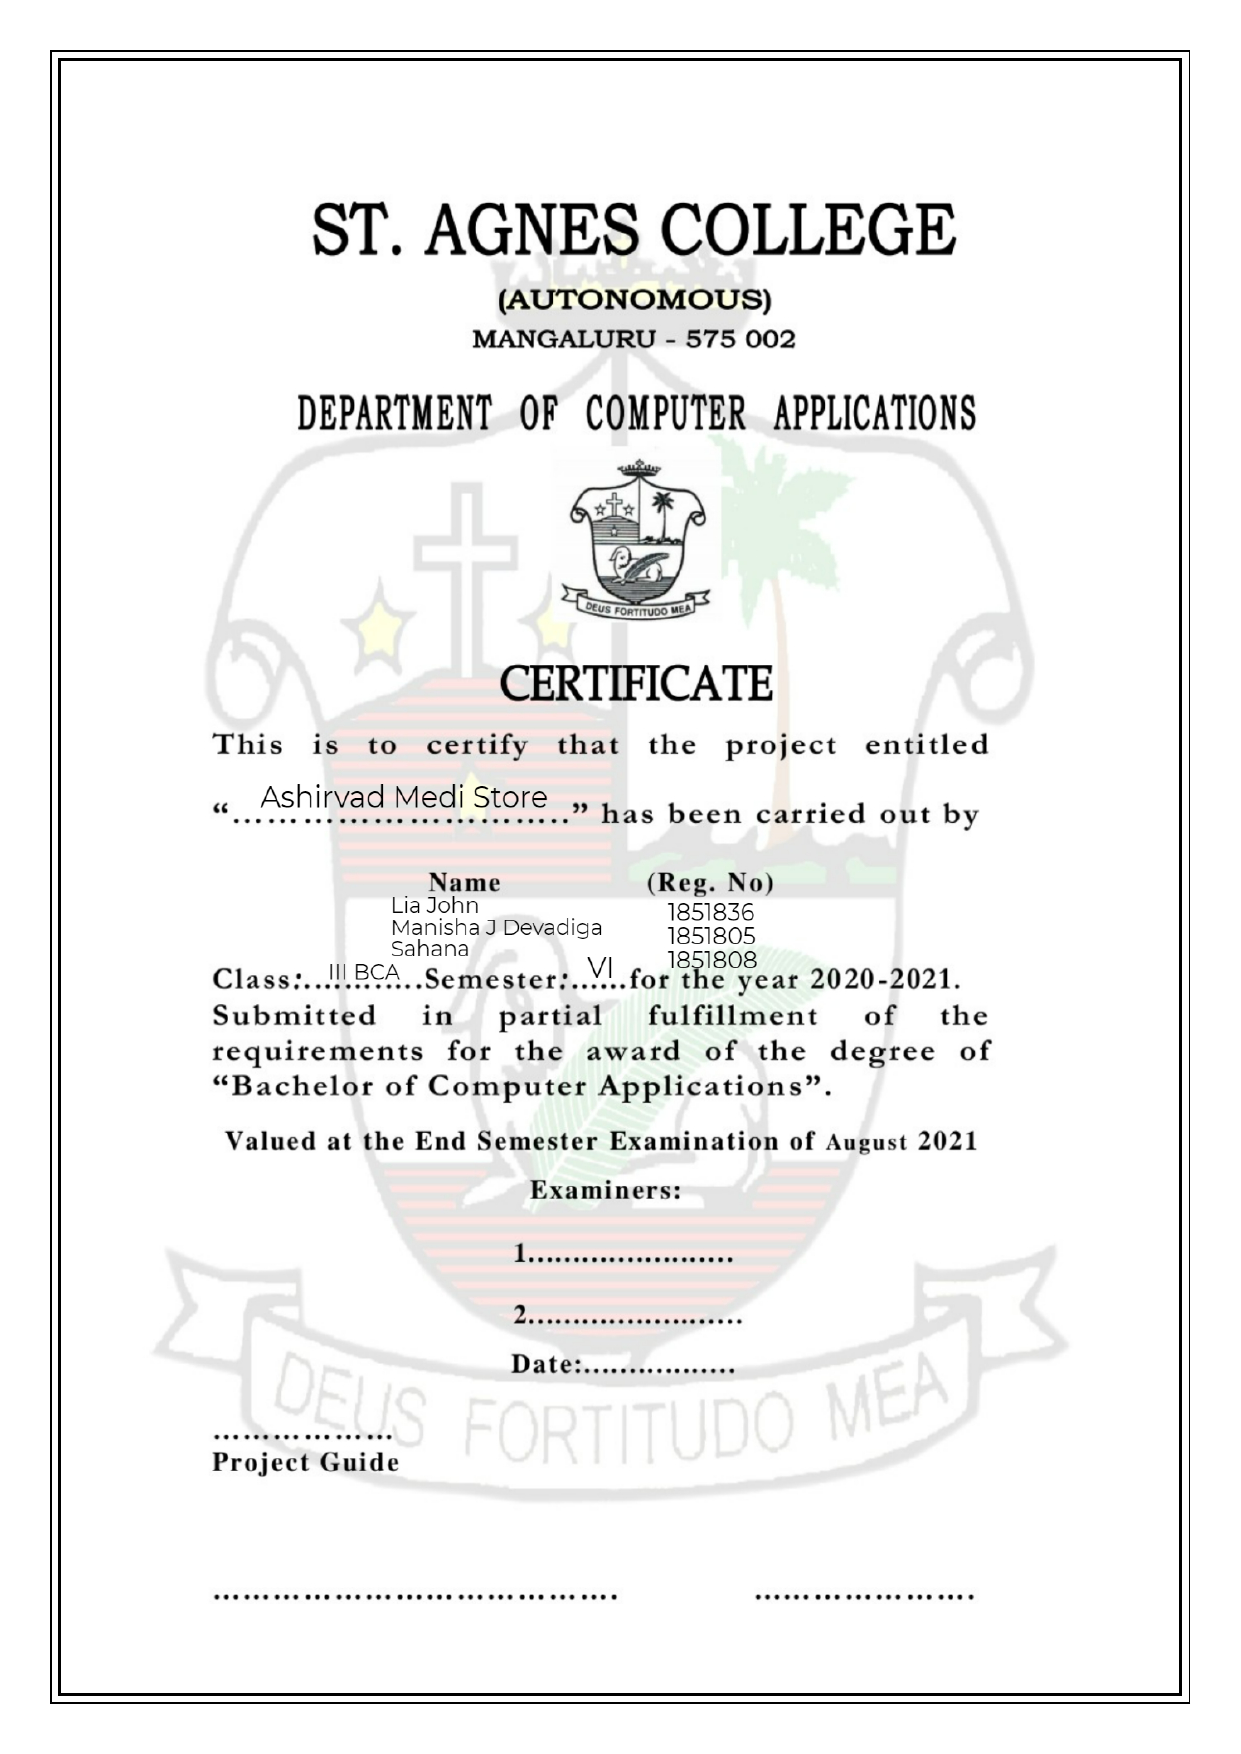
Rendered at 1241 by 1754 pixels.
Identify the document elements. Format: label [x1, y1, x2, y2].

picture [61, 150, 1179, 1604]
